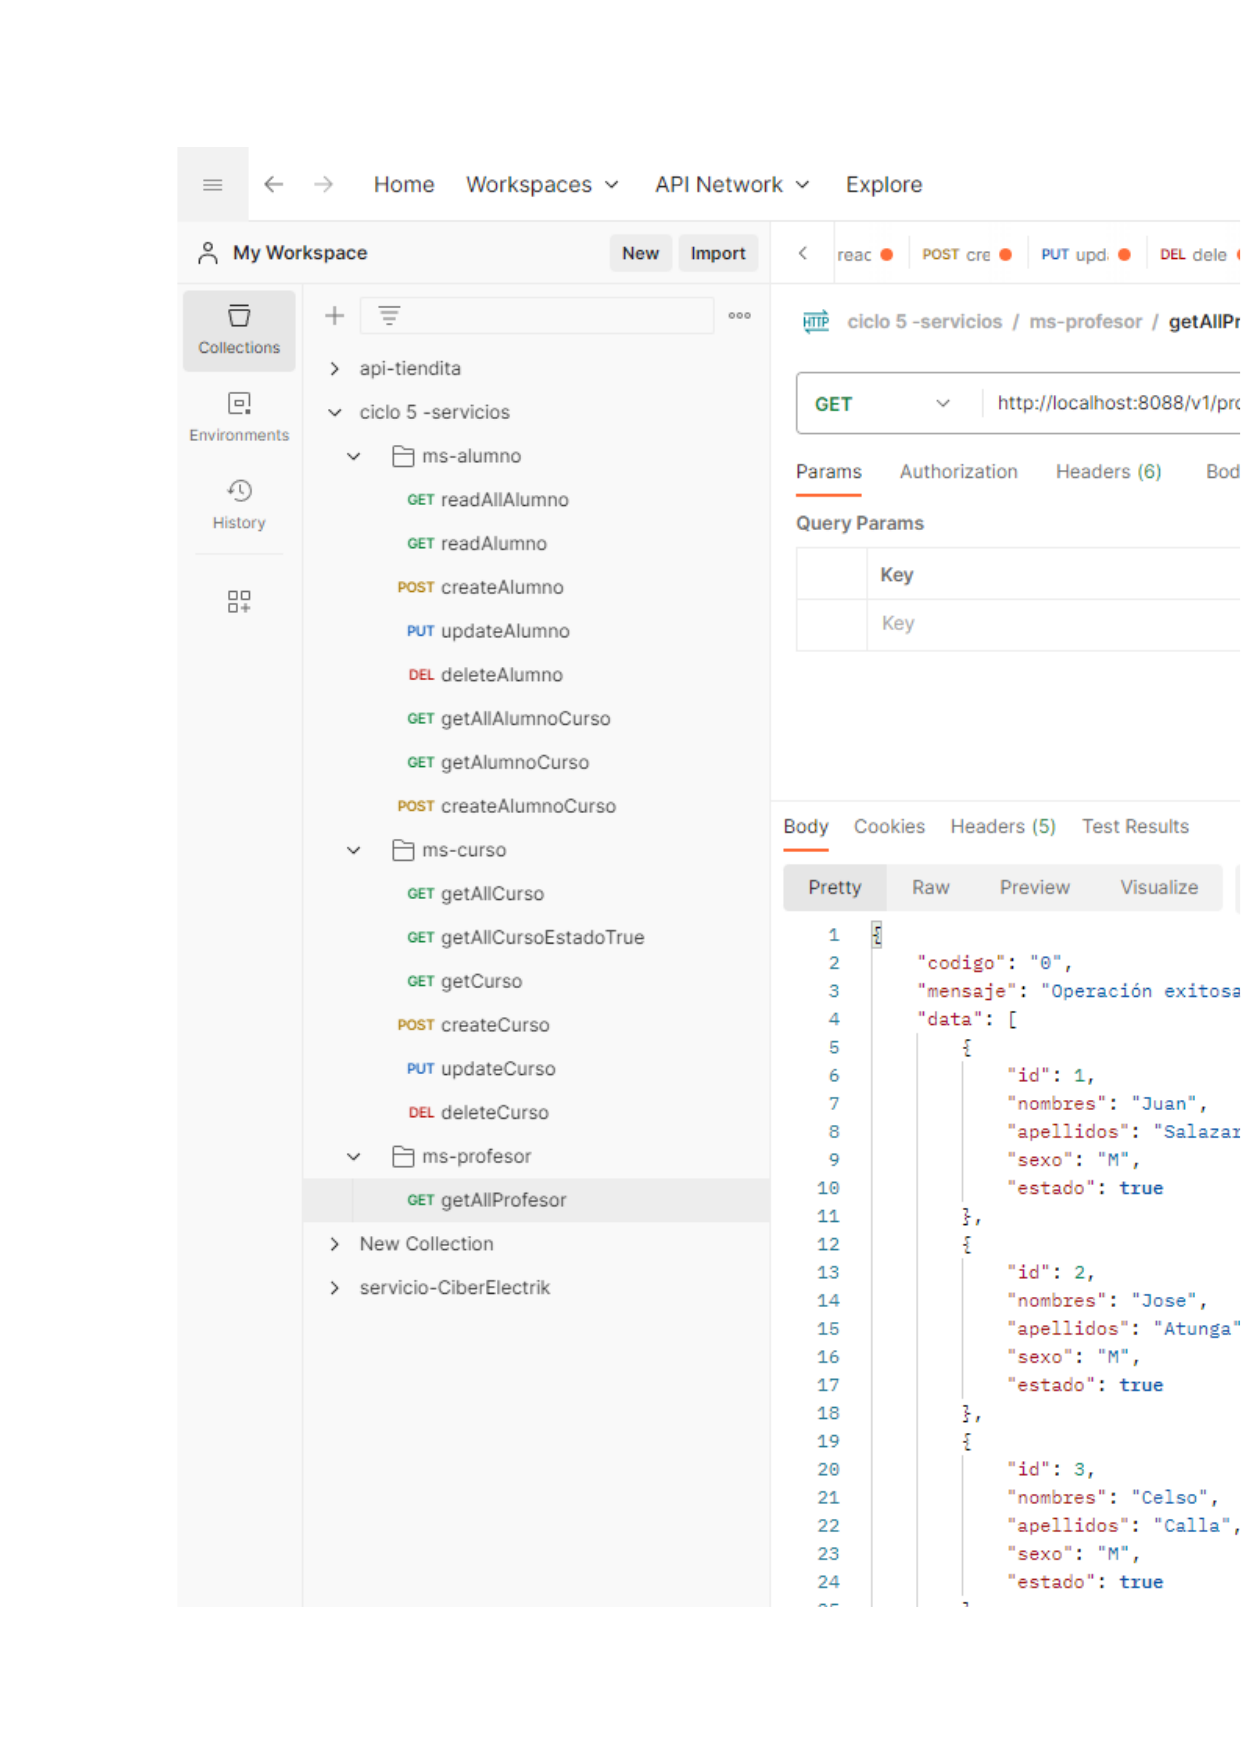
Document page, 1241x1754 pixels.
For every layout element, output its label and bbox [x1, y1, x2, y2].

picture [177, 147, 1241, 1607]
